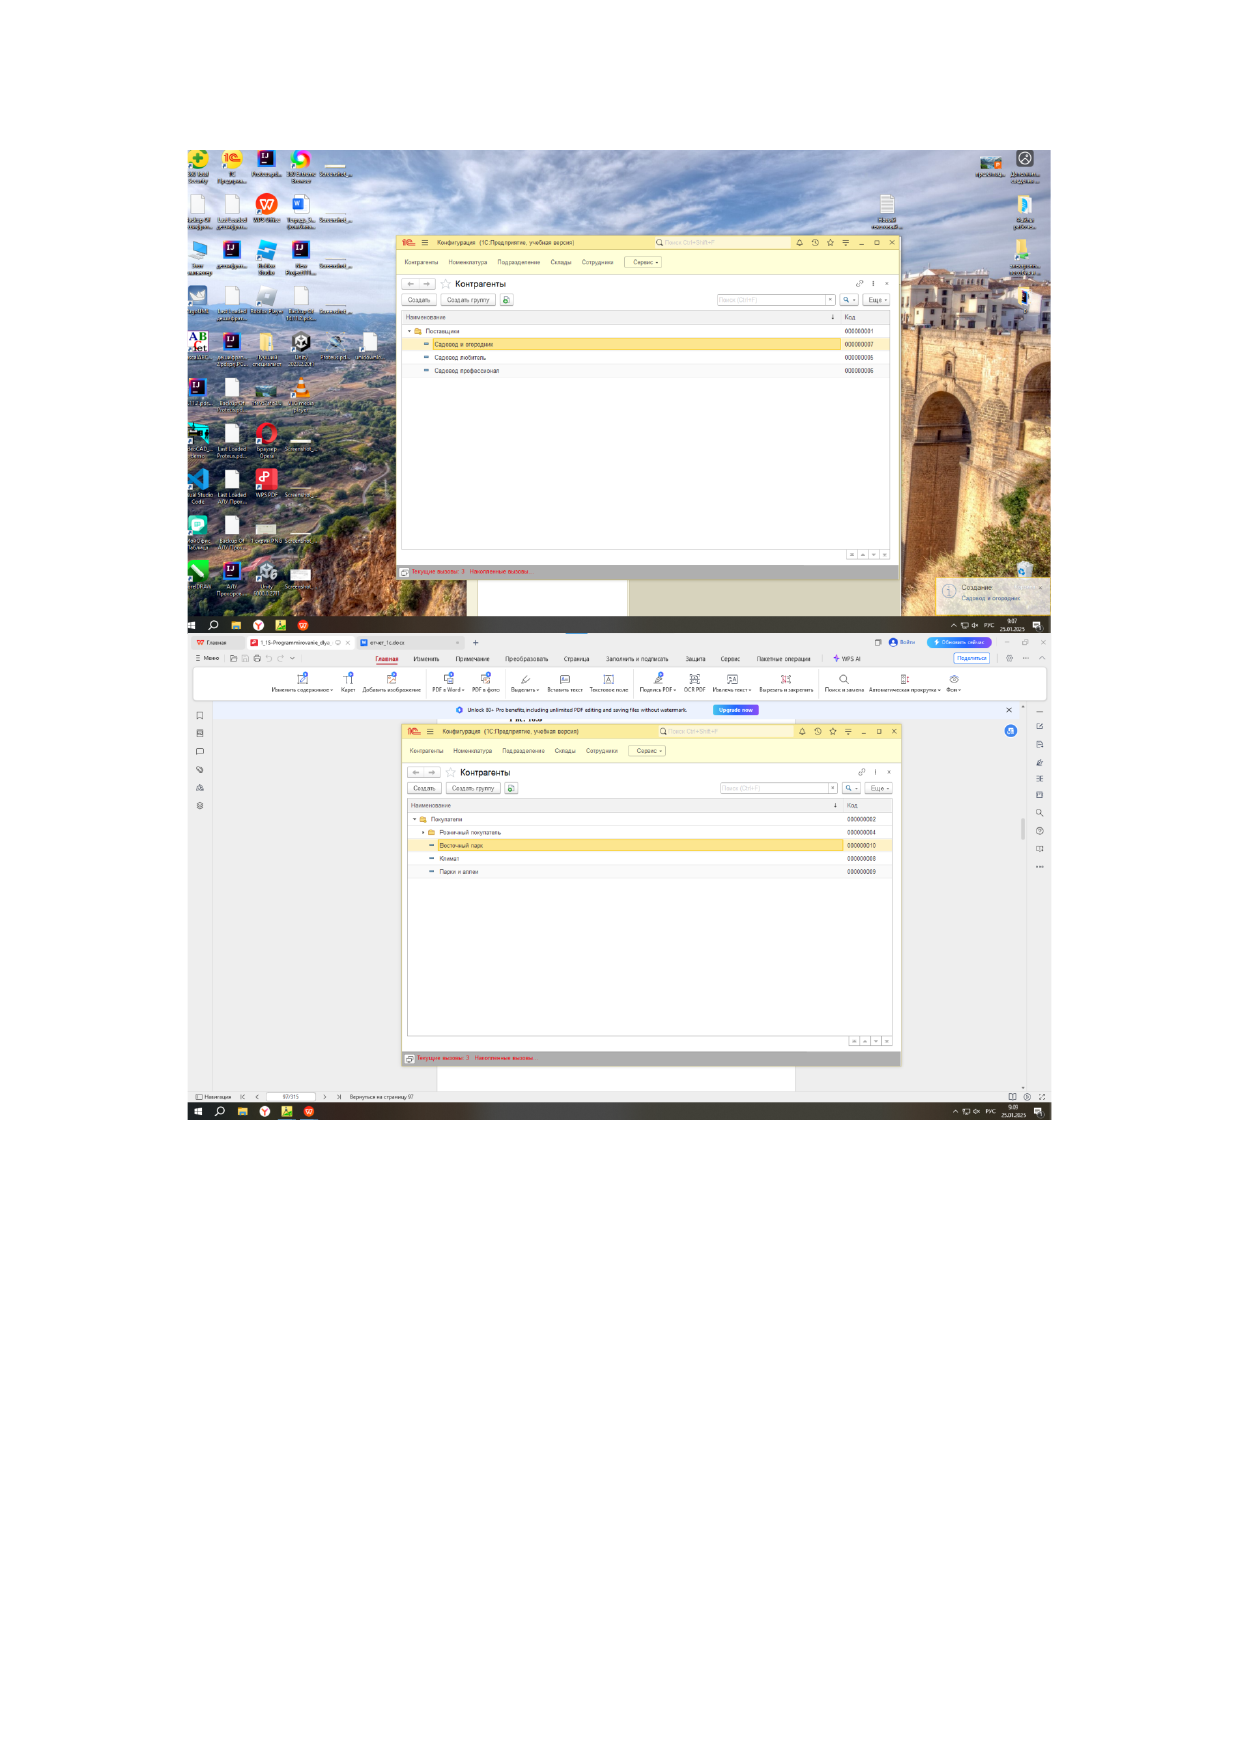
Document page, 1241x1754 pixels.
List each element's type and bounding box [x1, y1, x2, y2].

picture [187, 150, 1052, 1120]
